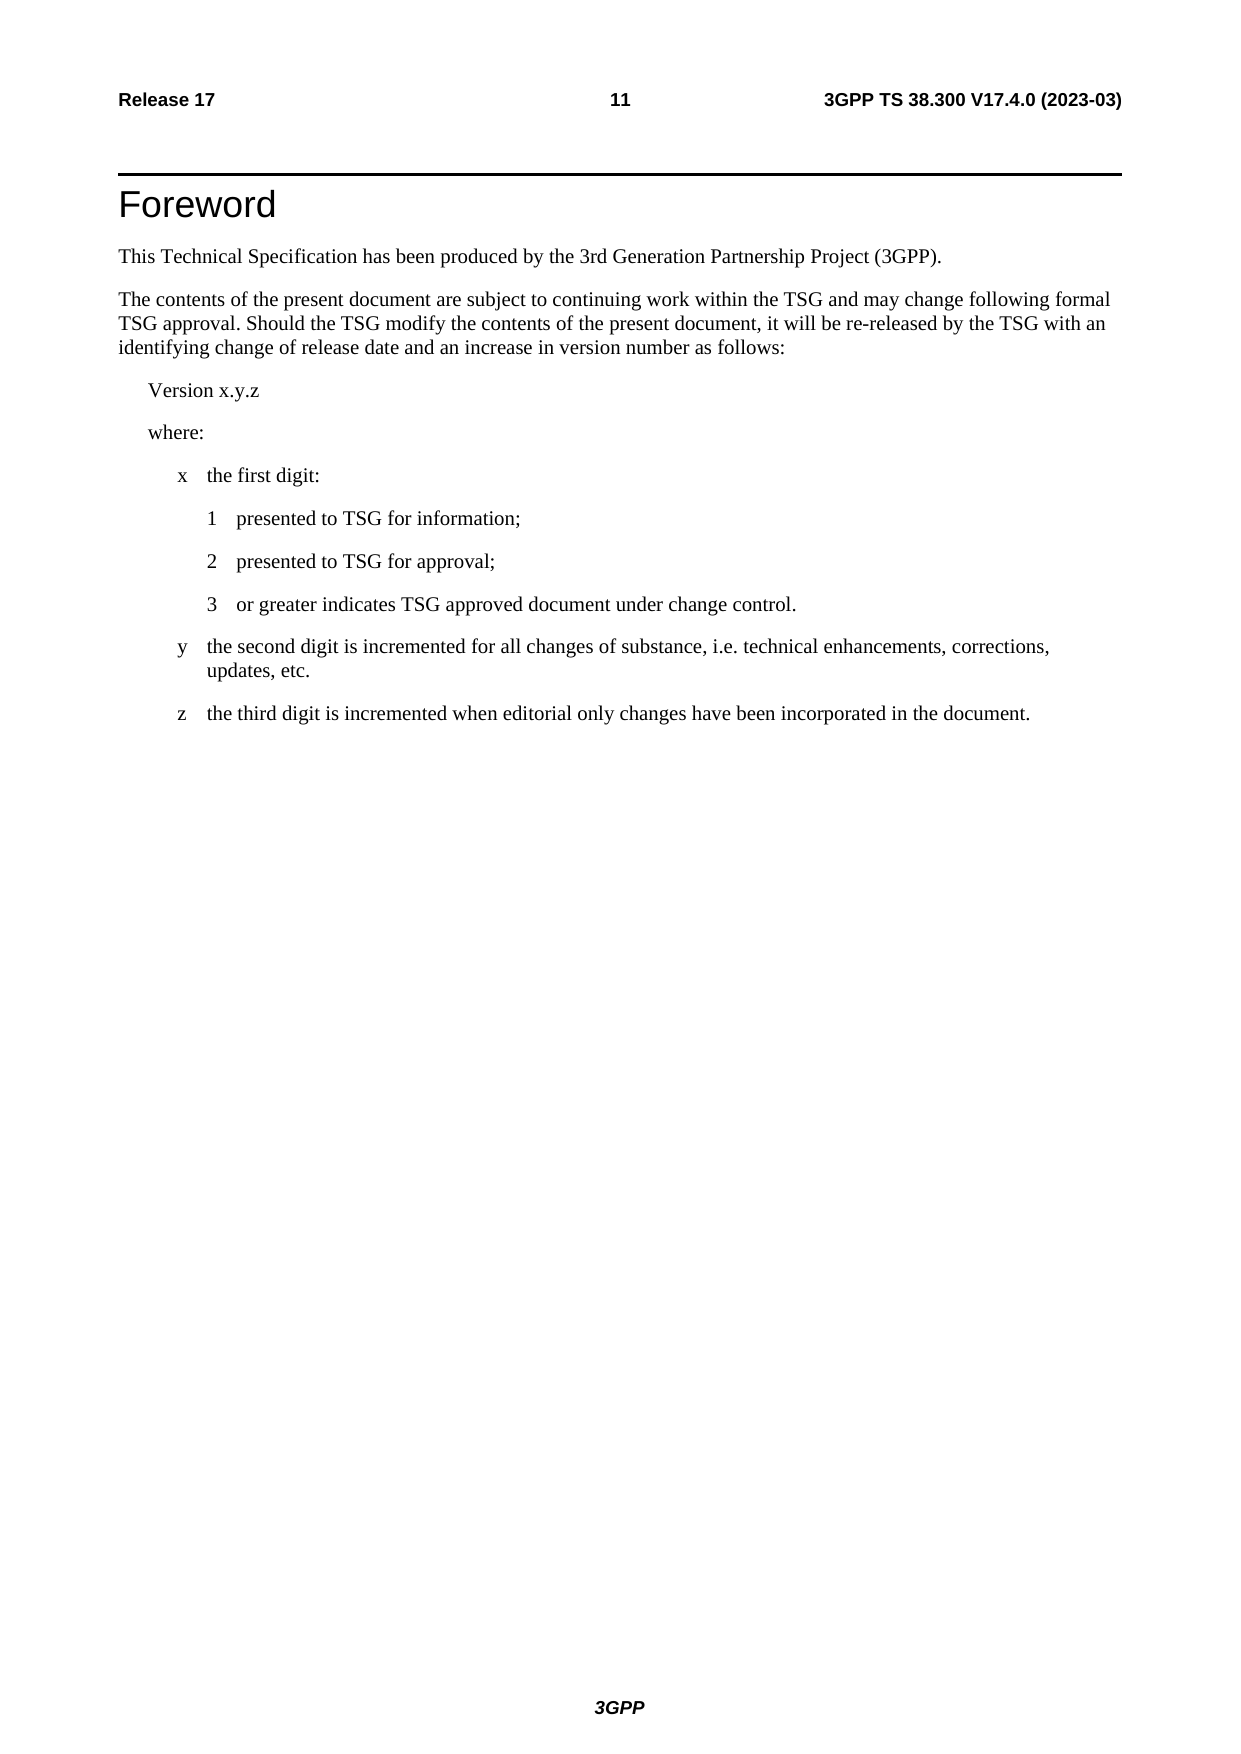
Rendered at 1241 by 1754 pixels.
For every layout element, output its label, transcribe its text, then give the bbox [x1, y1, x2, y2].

subtitle Foreword [118, 176, 1122, 225]
text 1 presented to TSG for information; [207, 506, 1122, 530]
text This Technical Specification has been produced by the 3rd Generation Partnership Project (3GPP). [118, 244, 1122, 268]
text y the second digit is incremented for all changes of substance, i.e. technical enhancements, corrections, updates, etc. [177, 634, 1122, 682]
text where: [148, 420, 1122, 444]
text Version x.y.z [148, 377, 1122, 402]
text 3 or greater indicates TSG approved document under change control. [207, 592, 1122, 616]
text The contents of the present document are subject to continuing work within the TSG and may change following formal TSG approval. Should the TSG modify the contents of the present document, it will be re-released by the TSG with an identifying change of release date and an increase in version number as follows: [118, 287, 1122, 359]
text z the third digit is incremented when editorial only changes have been incorporated in the document. [177, 701, 1122, 725]
text x the first digit: [177, 463, 1122, 487]
text 2 presented to TSG for approval; [207, 549, 1122, 573]
